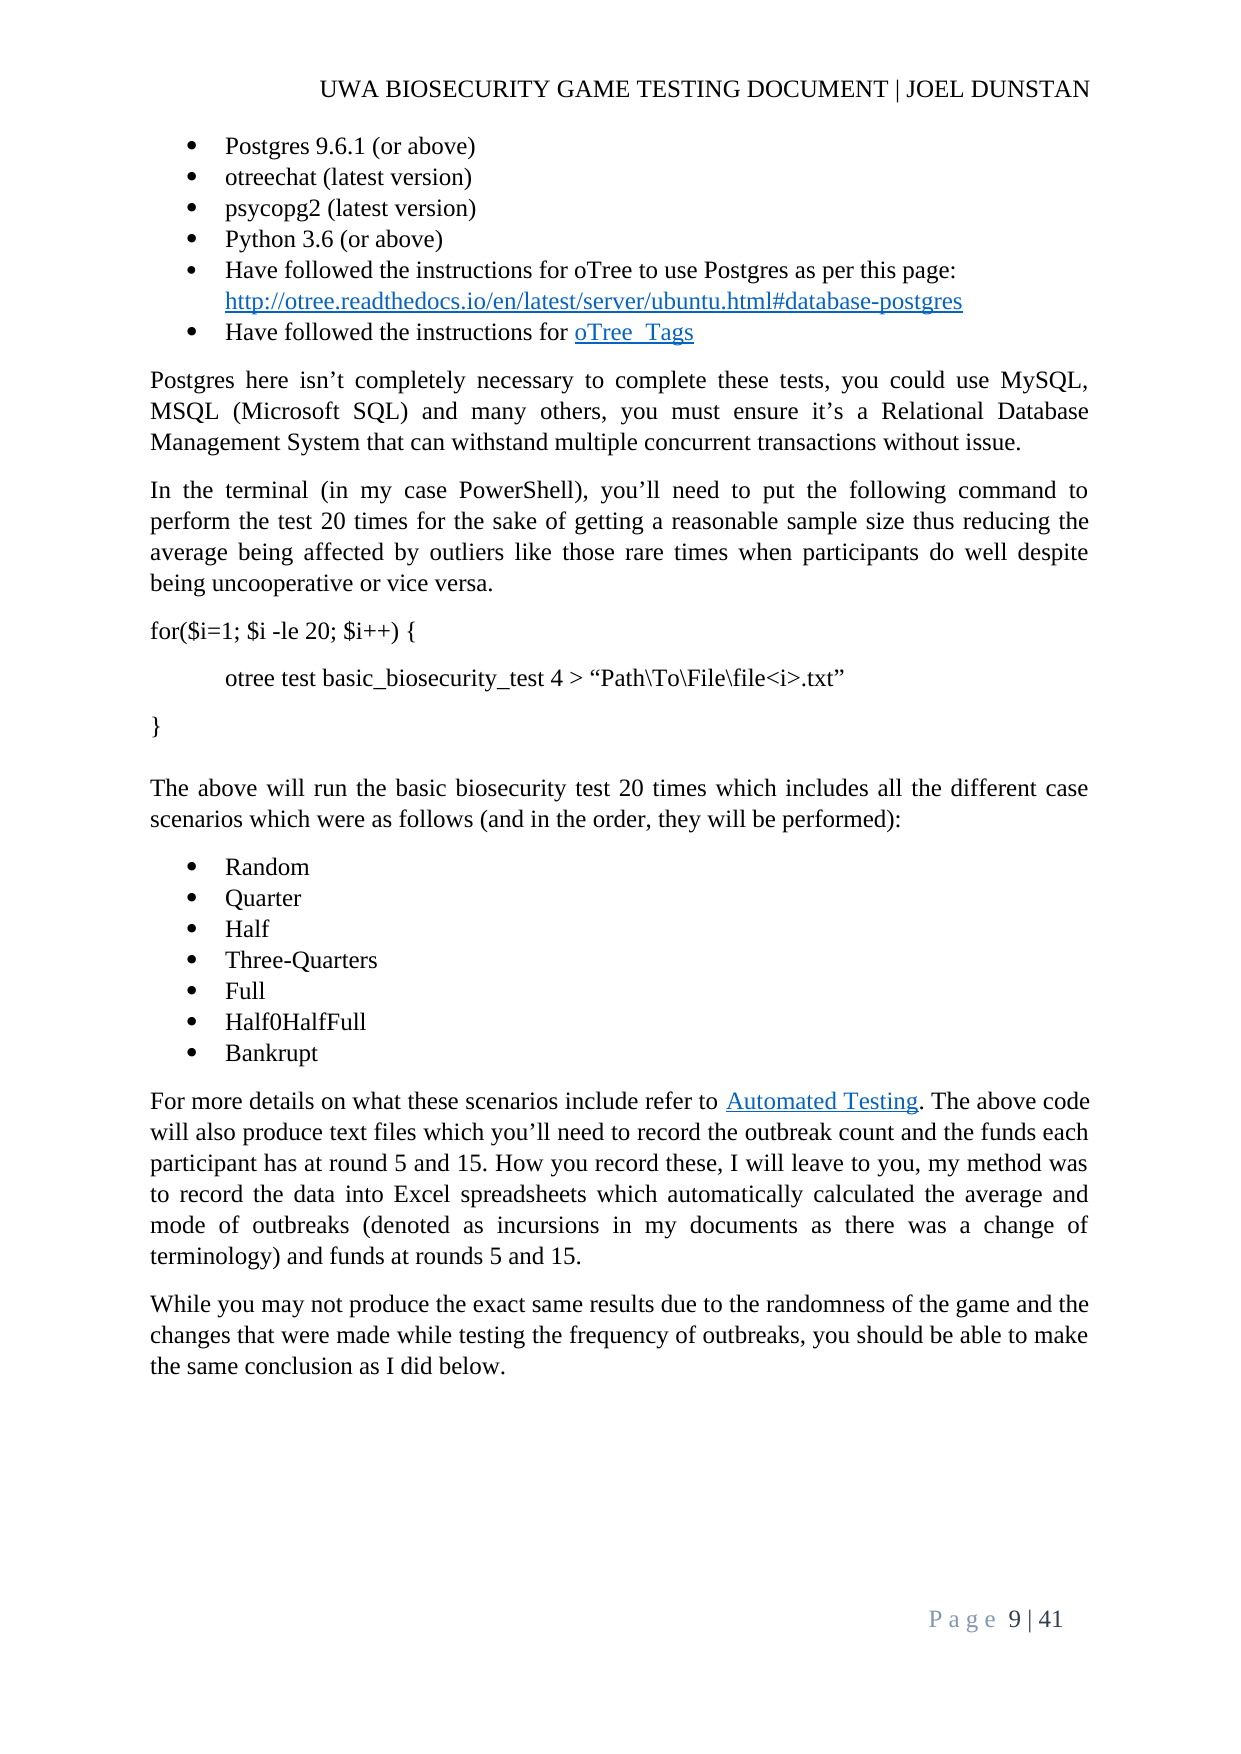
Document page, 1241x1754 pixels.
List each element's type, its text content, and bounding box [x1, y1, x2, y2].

list Half0HalfFull [187, 1007, 1090, 1036]
list Full [187, 976, 1090, 1005]
list Bankrupt [187, 1038, 1090, 1067]
text } The above will run the basic biosecurity test 20 times which includes all the different case scenarios which were as follows (and in the order, they will be performed): [150, 711, 1090, 833]
list Have followed the instructions for oTree_Tags [187, 317, 1090, 346]
list Random [187, 852, 1090, 881]
list psycopg2 (latest version) [187, 193, 1090, 222]
list Quarter [187, 883, 1090, 912]
list Three-Quarters [187, 945, 1090, 974]
text While you may not produce the exact same results due to the randomness of the game and the changes that were made while testing the frequency of outbreaks, you should be able to make the same conclusion as I did below. [150, 1289, 1090, 1380]
list Python 3.6 (or above) [187, 224, 1090, 253]
text For more details on what these scenarios include refer to Automated Testing. The above code will also produce text files which you’ll need to record the outbreak count and the funds each participant has at round 5 and 15. How you record these, I will leave to you, my method was to record the data into Excel spreadsheets which automatically calculated the average and mode of outbreaks (denoted as incursions in my documents as there was a change of terminology) and funds at rounds 5 and 15. [150, 1086, 1090, 1270]
text Postgres here isn’t completely necessary to complete these tests, you could use MySQL, MSQL (Microsoft SQL) and many others, you must ensure it’s a Relational Database Management System that can withstand multiple concurrent transactions without issue. [150, 365, 1090, 456]
list Have followed the instructions for oTree to use Postgres as per this page: http://otree.readthedocs.io/en/latest/server/ubuntu.html#database-postgres [187, 255, 1090, 315]
text In the terminal (in my case PowerShell), you’ll need to put the following command to perform the test 20 times for the sake of getting a reasonable sample size thus reducing the average being affected by outliers like those rare times when participants do well despite being uncooperative or vice versa. [150, 475, 1090, 597]
text otree test basic_biosecurity_test 4 > “Path\To\File\file<i>.txt” [150, 663, 1090, 692]
text for($i=1; $i -le 20; $i++) { [150, 616, 1090, 644]
list Postgres 9.6.1 (or above) [187, 131, 1090, 160]
list otreechat (latest version) [187, 162, 1090, 191]
list Half [187, 914, 1090, 943]
